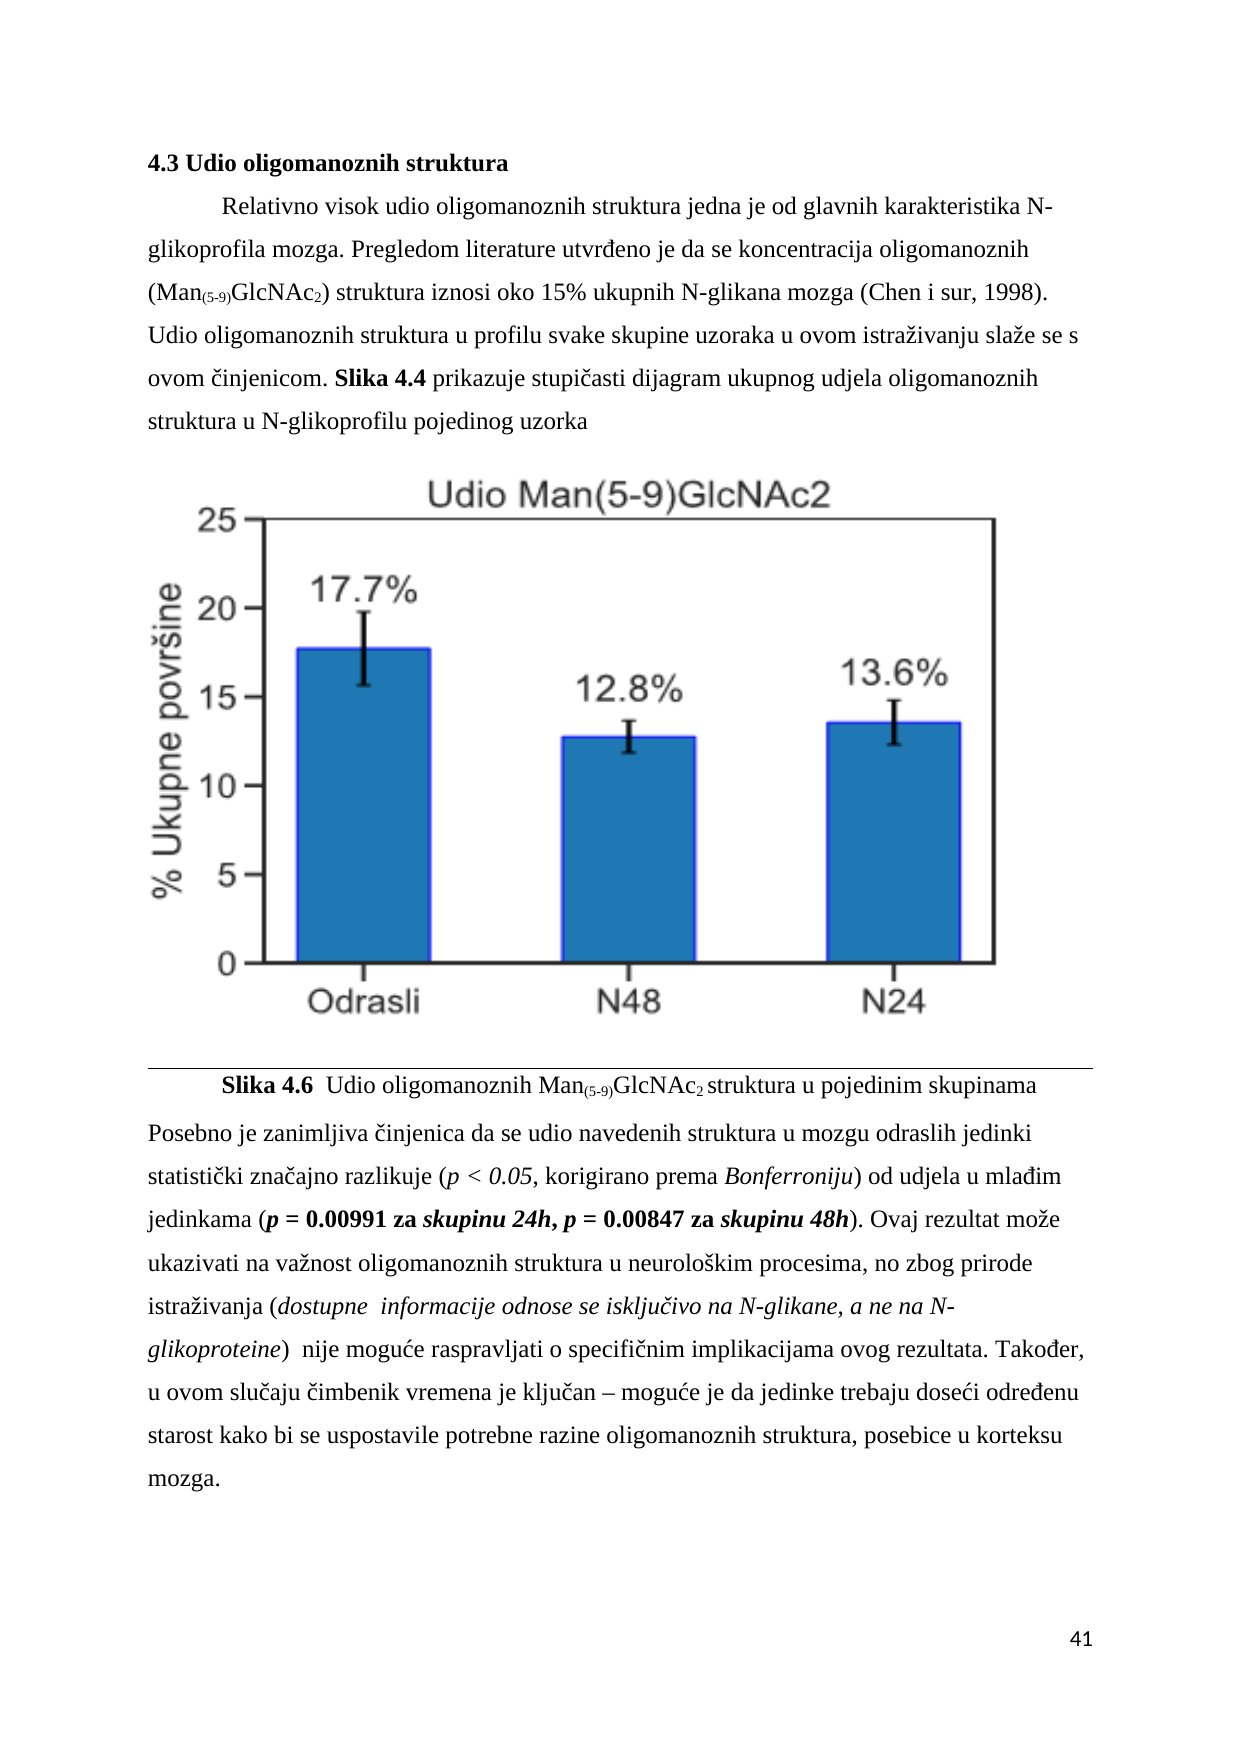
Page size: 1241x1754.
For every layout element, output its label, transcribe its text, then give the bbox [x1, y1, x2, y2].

text Slika 4.6 Udio oligomanoznih Man(5-9)GlcNAc2 struktura u pojedinim skupinama [148, 1069, 1093, 1099]
subtitle 4.3 Udio oligomanoznih struktura [148, 148, 1093, 176]
text Posebno je zanimljiva činjenica da se udio navedenih struktura u mozgu odraslih jedinki statistički značajno razlikuje (p < 0.05, korigirano prema Bonferroniju) od udjela u mlađim jedinkama (p = 0.00991 za skupinu 24h, p = 0.00847 za skupinu 48h). Ovaj rezultat može ukazivati na važnost oligomanoznih struktura u neurološkim procesima, no zbog prirode istraživanja (dostupne informacije odnose se isključivo na N-glikane, a ne na N-glikoproteine) nije moguće raspravljati o specifičnim implikacijama ovog rezultata. Također, u ovom slučaju čimbenik vremena je ključan – moguće je da jedinke trebaju doseći određenu starost kako bi se uspostavile potrebne razine oligomanoznih struktura, posebice u korteksu mozga. [148, 1118, 1093, 1492]
picture [147, 449, 1088, 1037]
